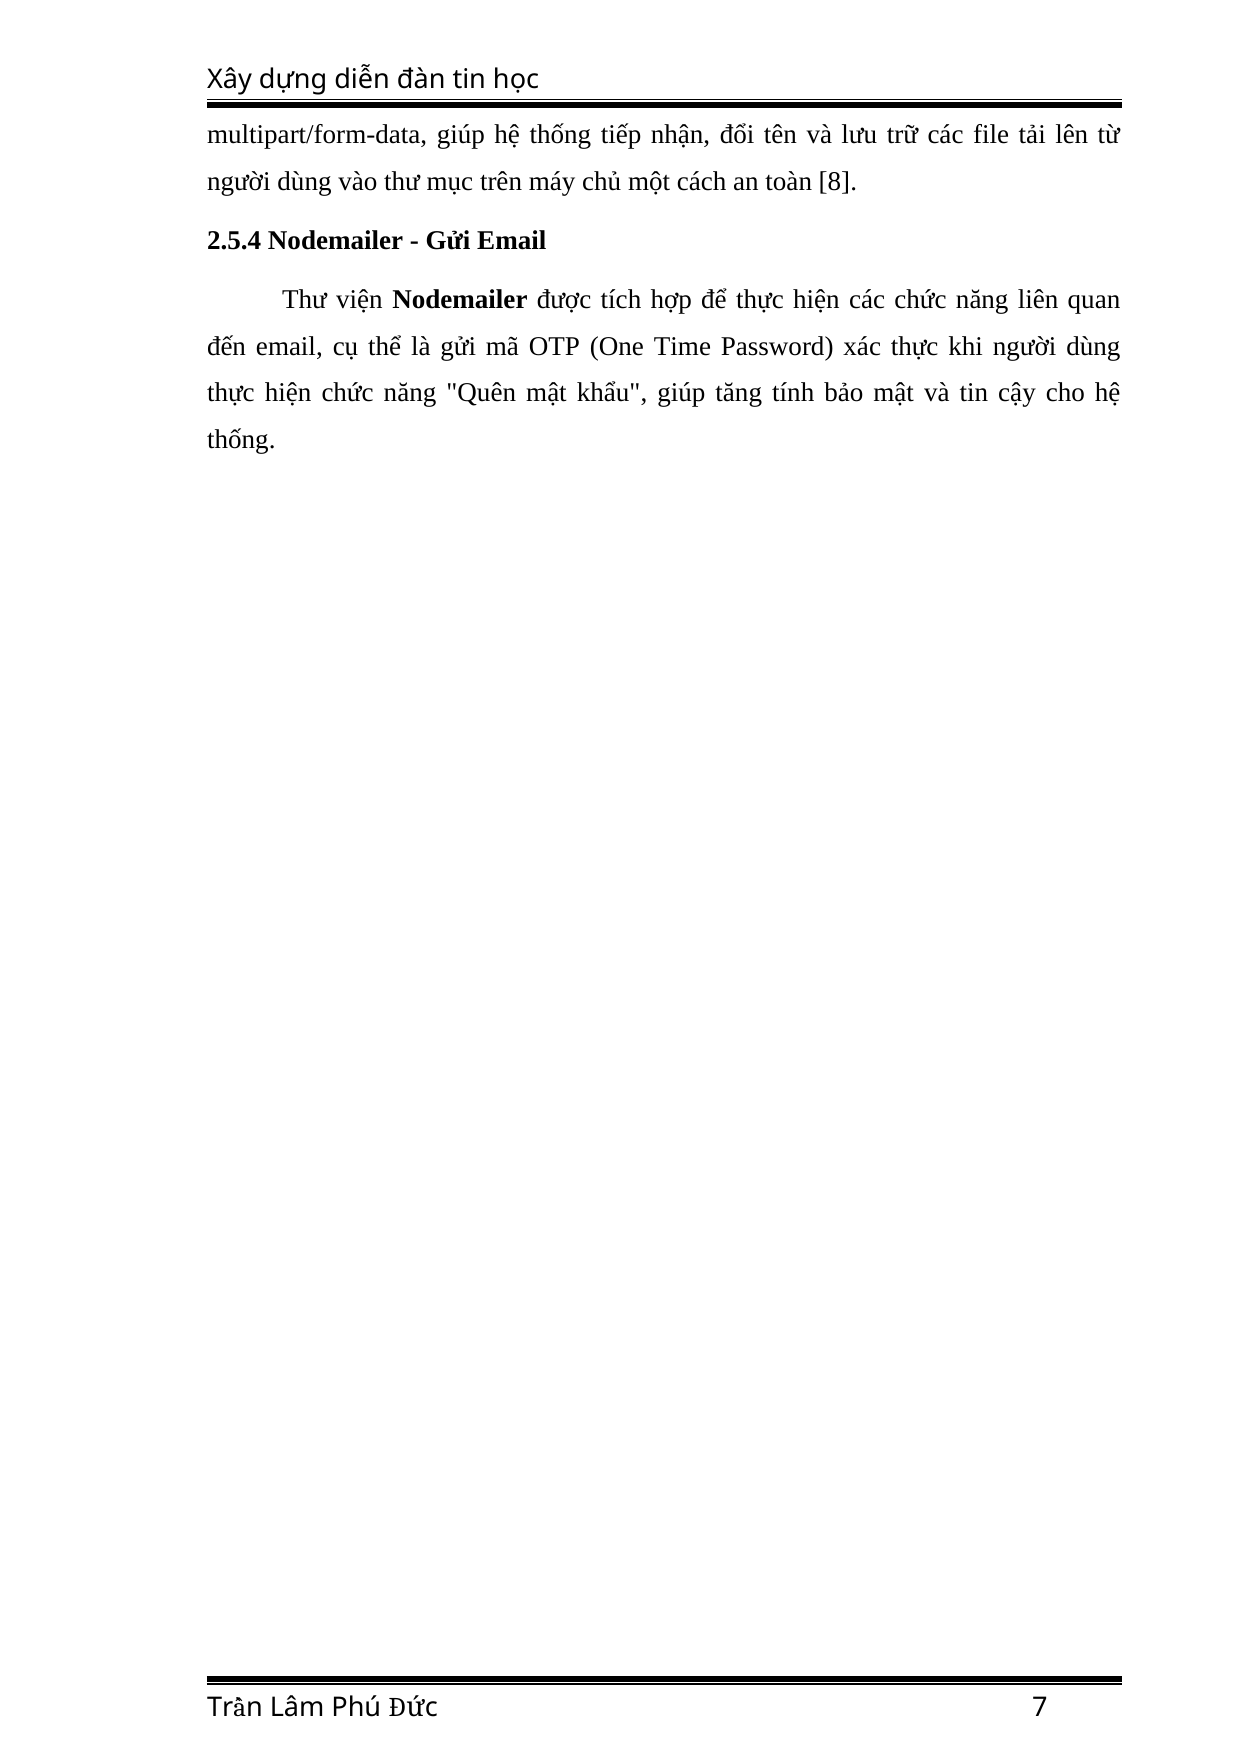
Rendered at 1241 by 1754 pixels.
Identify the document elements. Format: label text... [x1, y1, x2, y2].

text Thư viện Nodemailer được tích hợp để thực hiện các chức năng liên quan đến email, cụ thể là gửi mã OTP (One Time Password) xác thực khi người dùng thực hiện chức năng "Quên mật khẩu", giúp tăng tính bảo mật và tin cậy cho hệ thống. [207, 283, 1122, 454]
subtitle Nodemailer - Gửi Email [207, 224, 1122, 255]
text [207, 118, 1122, 196]
